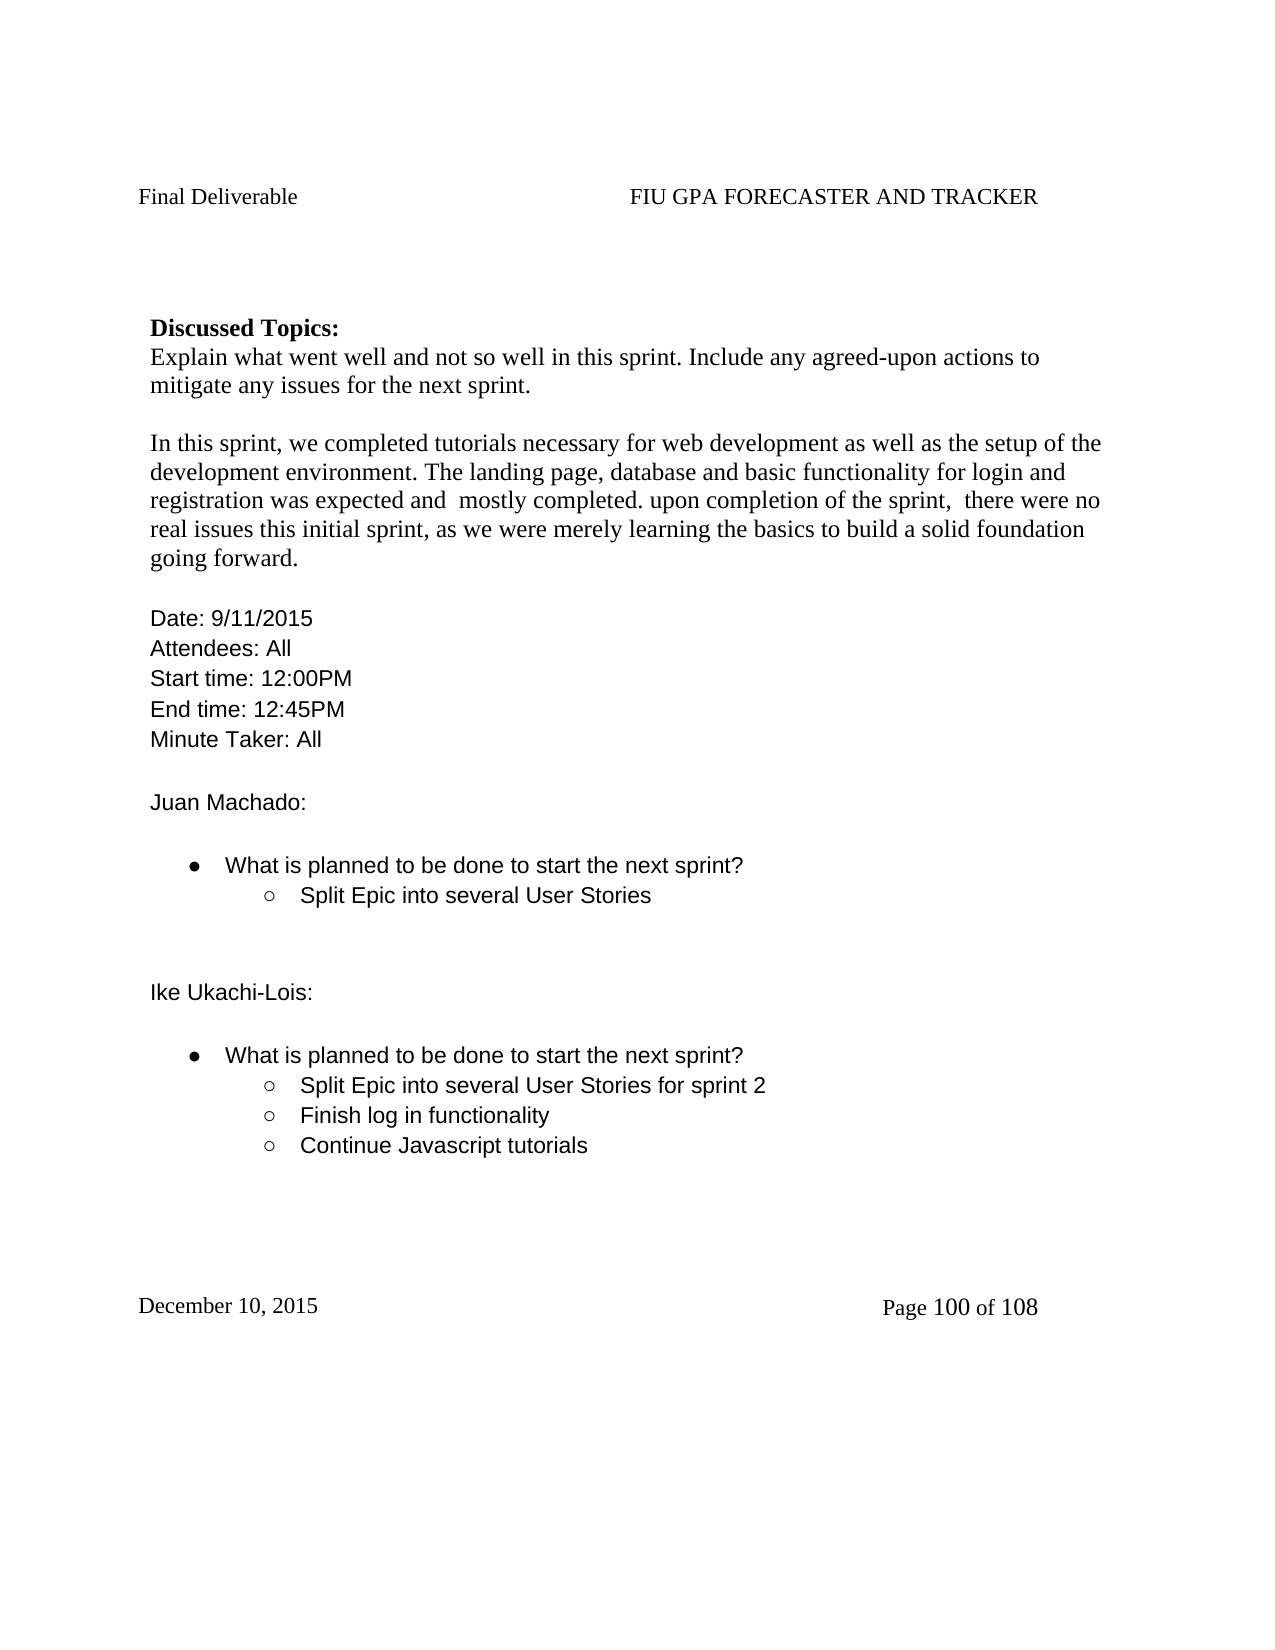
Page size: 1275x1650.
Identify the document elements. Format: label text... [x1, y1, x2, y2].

list What is planned to be done to start the next sprint? [187, 1042, 1125, 1068]
text Start time: 12:00PM [150, 665, 1125, 692]
list Split Epic into several User Stories for sprint 2 [262, 1072, 1125, 1098]
text Minute Taker: All [150, 726, 1125, 752]
text In this sprint, we completed tutorials necessary for web development as well as the setup of the development environment. The landing page, database and basic functionality for login and registration was expected and mostly completed. upon completion of the sprint, there were no real issues this initial sprint, as we were merely learning the basics to build a solid foundation going forward. [150, 428, 1125, 572]
list Continue Javascript tutorials [262, 1132, 1125, 1159]
list Finish log in functionality [262, 1102, 1125, 1129]
text Attendees: All [150, 635, 1125, 661]
text Discussed Topics: [150, 313, 1125, 342]
text Date: 9/11/2015 [150, 605, 1125, 631]
text Juan Machado: [150, 789, 1125, 815]
text Explain what went well and not so well in this sprint. Include any agreed-upon actions to mitigate any issues for the next sprint. [150, 342, 1125, 399]
text End time: 12:45PM [150, 696, 1125, 722]
list What is planned to be done to start the next sprint? [187, 852, 1125, 878]
text Ike Ukachi-Lois: [150, 979, 1125, 1005]
list Split Epic into several User Stories [262, 882, 1125, 909]
